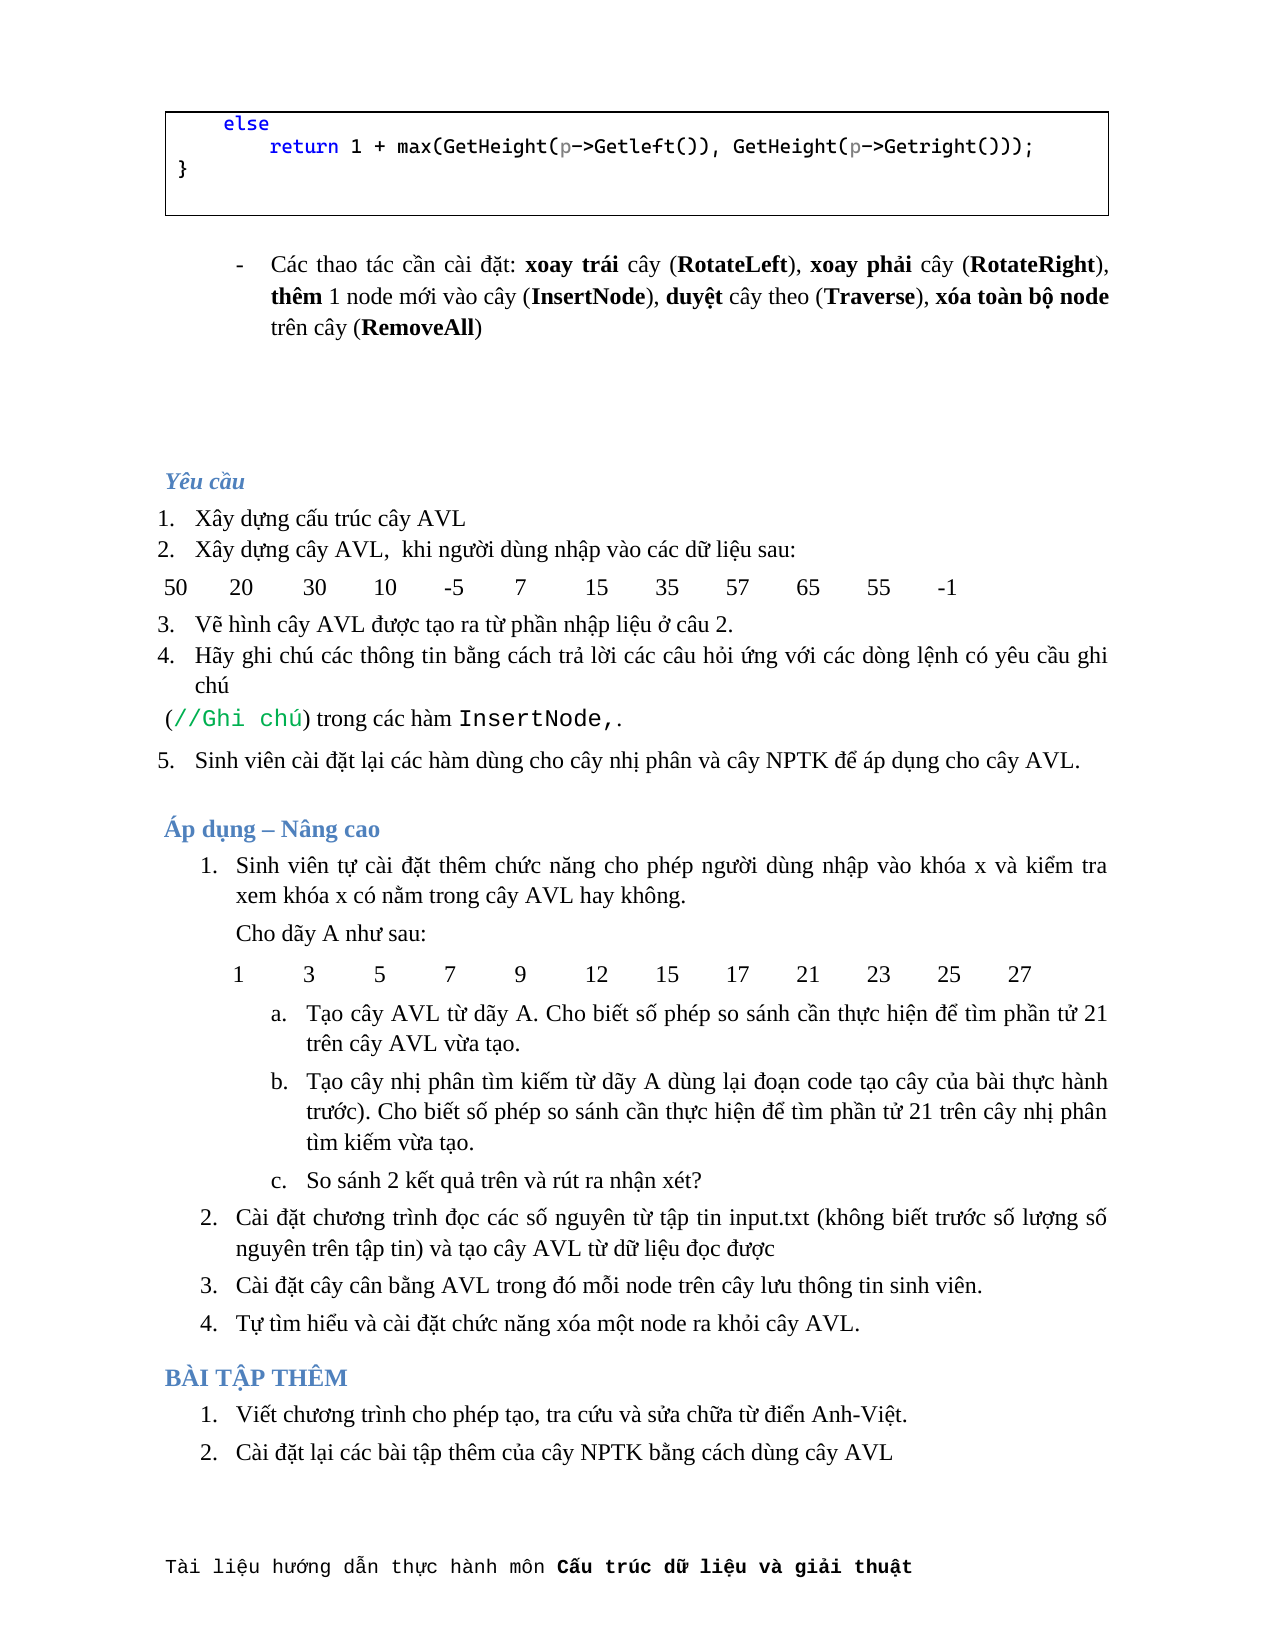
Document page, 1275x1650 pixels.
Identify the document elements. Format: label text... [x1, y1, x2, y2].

list Các thao tác cần cài đặt: xoay trái cây (RotateLeft), xoay phải cây (RotateRight), thêm 1 node mới vào cây (InsertNode), duyệt cây theo (Traverse), xóa toàn bộ node trên cây (RemoveAll) [236, 250, 1109, 341]
list Vẽ hình cây AVL được tạo ra từ phần nhập liệu ở câu 2. [157, 610, 1109, 638]
list Tự tìm hiểu và cài đặt chức năng xóa một node ra khỏi cây AVL. [200, 1309, 1109, 1337]
list Cài đặt cây cân bằng AVL trong đó mỗi node trên cây lưu thông tin sinh viên. [200, 1272, 1109, 1299]
list Cài đặt chương trình đọc các số nguyên từ tập tin input.txt (không biết trước số lượng số nguyên trên tập tin) và tạo cây AVL từ dữ liệu đọc được [200, 1203, 1109, 1261]
subtitle Áp dụng – Nâng cao [163, 814, 1109, 843]
text 1 3 5 7 9 12 15 17 21 23 25 27 [165, 960, 1109, 988]
list Sinh viên cài đặt lại các hàm dùng cho cây nhị phân và cây NPTK để áp dụng cho cây AVL. [157, 746, 1109, 773]
list Hãy ghi chú các thông tin bằng cách trả lời các câu hỏi ứng với các dòng lệnh có yêu cầu ghi chú [157, 641, 1109, 699]
list Tạo cây AVL từ dãy A. Cho biết số phép so sánh cần thực hiện để tìm phần tử 21 trên cây AVL vừa tạo. [271, 999, 1109, 1057]
list Xây dựng cấu trúc cây AVL [157, 504, 1109, 532]
list Tạo cây nhị phân tìm kiếm từ dãy A dùng lại đoạn code tạo cây của bài thực hành trước). Cho biết số phép so sánh cần thực hiện để tìm phần tử 21 trên cây nhị phân tìm kiếm vừa tạo. [271, 1067, 1109, 1155]
text 50 20 30 10 -5 7 15 35 57 65 55 -1 [163, 573, 1109, 600]
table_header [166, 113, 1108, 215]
subtitle BÀI TẬP THÊM [164, 1363, 1109, 1391]
text Cho dãy A như sau: [236, 919, 1109, 947]
subtitle Yêu cầu [164, 467, 1109, 495]
list Sinh viên tự cài đặt thêm chức năng cho phép người dùng nhập vào khóa x và kiểm tra xem khóa x có nằm trong cây AVL hay không. [200, 851, 1109, 909]
list Xây dựng cây AVL, khi người dùng nhập vào các dữ liệu sau: [157, 535, 1109, 563]
text (//Ghi chú) trong các hàm InsertNode,. [165, 704, 1109, 734]
list So sánh 2 kết quả trên và rút ra nhận xét? [271, 1166, 1109, 1193]
list Viết chương trình cho phép tạo, tra cứu và sửa chữa từ điển Anh-Việt. [200, 1400, 1109, 1427]
list Cài đặt lại các bài tập thêm của cây NPTK bằng cách dùng cây AVL [200, 1438, 1109, 1465]
